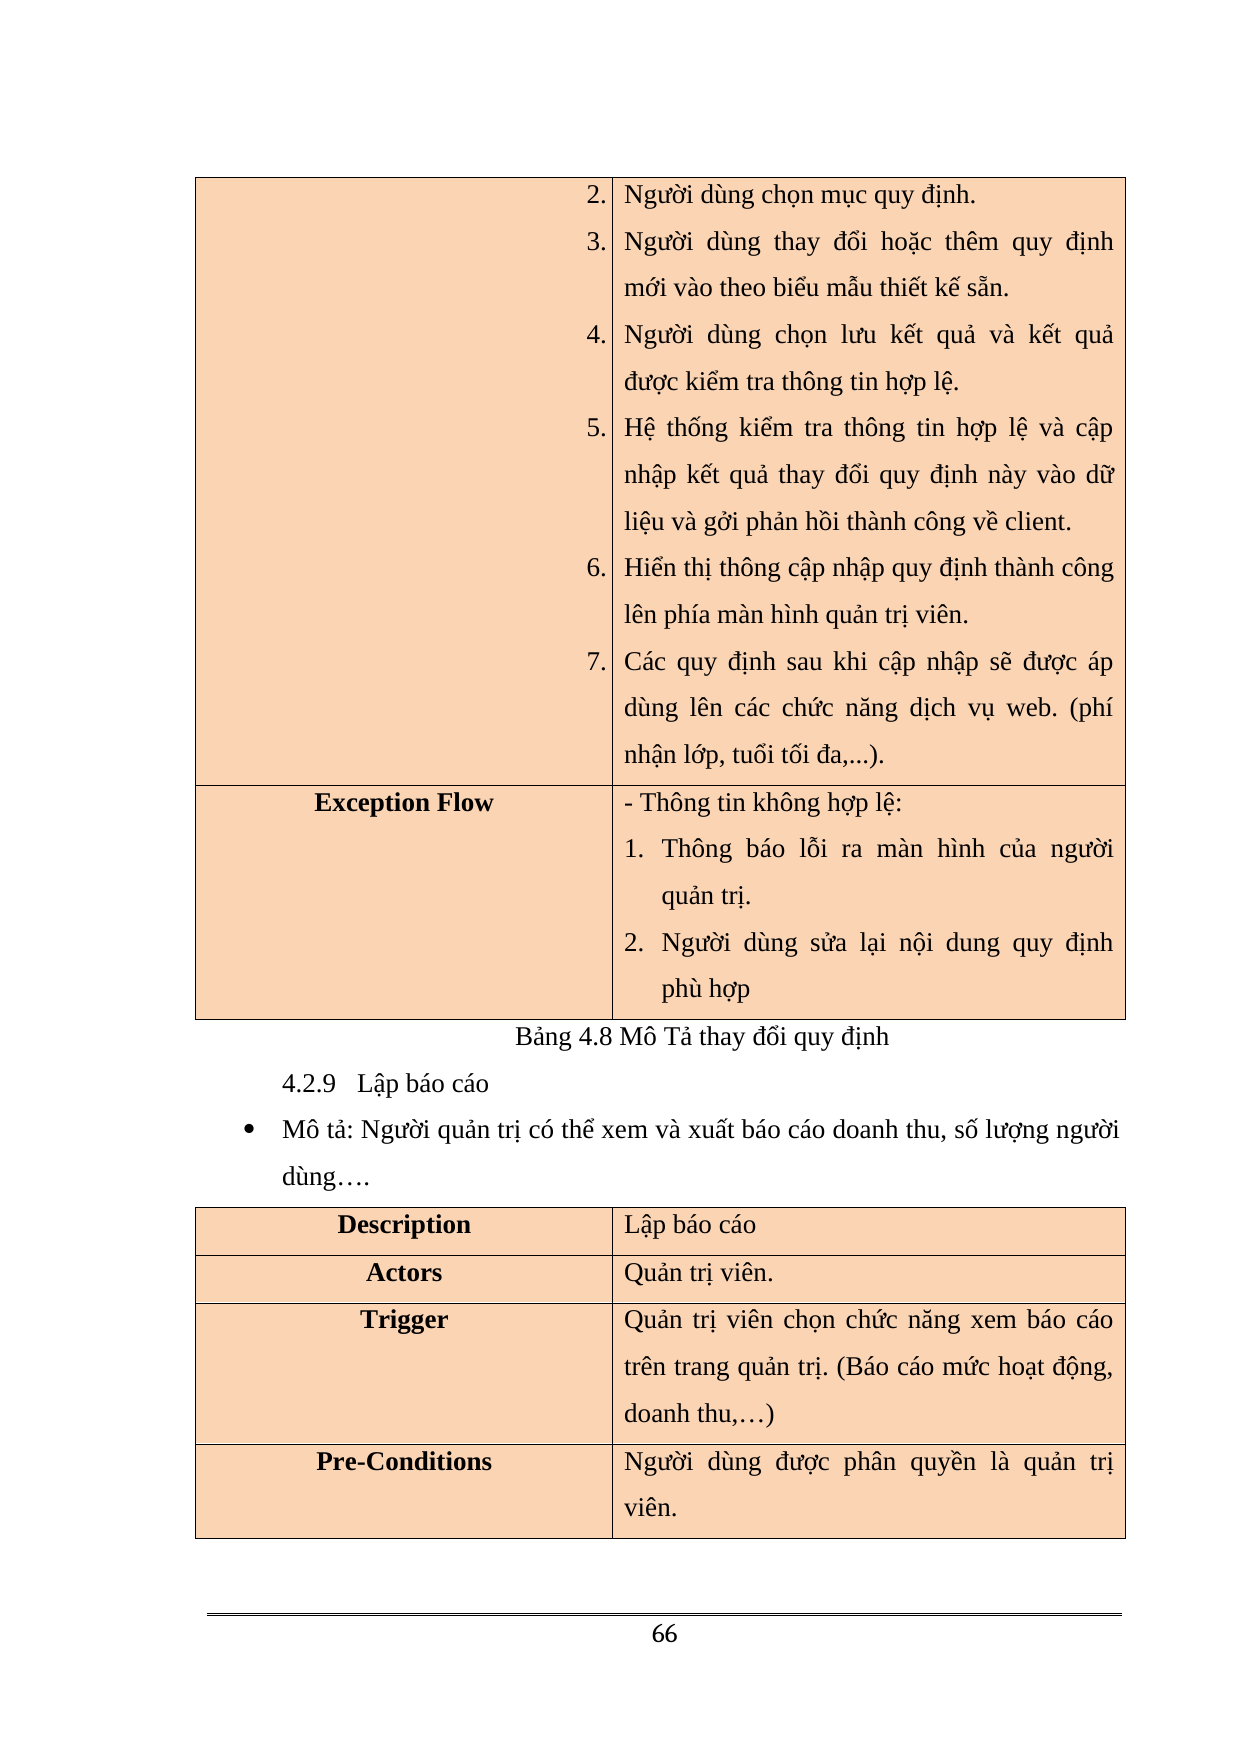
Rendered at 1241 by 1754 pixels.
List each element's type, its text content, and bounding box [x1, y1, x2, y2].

table_header Lập báo cáo [613, 1208, 1125, 1255]
list Mô tả: Người quản trị có thể xem và xuất báo cáo doanh thu, số lượng người dùng…. [244, 1114, 1122, 1192]
list Bảng 4.8 Mô Tả thay đổi quy định [282, 1020, 1122, 1051]
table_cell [613, 1445, 1125, 1538]
table_cell - Thông tin không hợp lệ: Thông báo lỗi ra màn hình của người quản trị. Người dùng sửa lại nội dung quy định phù hợp [613, 786, 1125, 1019]
table_cell Pre-Conditions [196, 1445, 612, 1538]
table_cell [613, 178, 1125, 785]
table_cell Trigger [196, 1304, 612, 1443]
table_cell Exception Flow [196, 786, 612, 1019]
table_cell Quản trị viên. [613, 1256, 1125, 1302]
table_header Description [196, 1208, 612, 1255]
subtitle Lập báo cáo [282, 1067, 1122, 1098]
table_cell Basic Flow [196, 178, 612, 785]
table_cell Quản trị viên chọn chức năng xem báo cáo trên trang quản trị. (Báo cáo mức hoạt động, doanh thu,…) [613, 1304, 1125, 1443]
table_cell Actors [196, 1256, 612, 1302]
